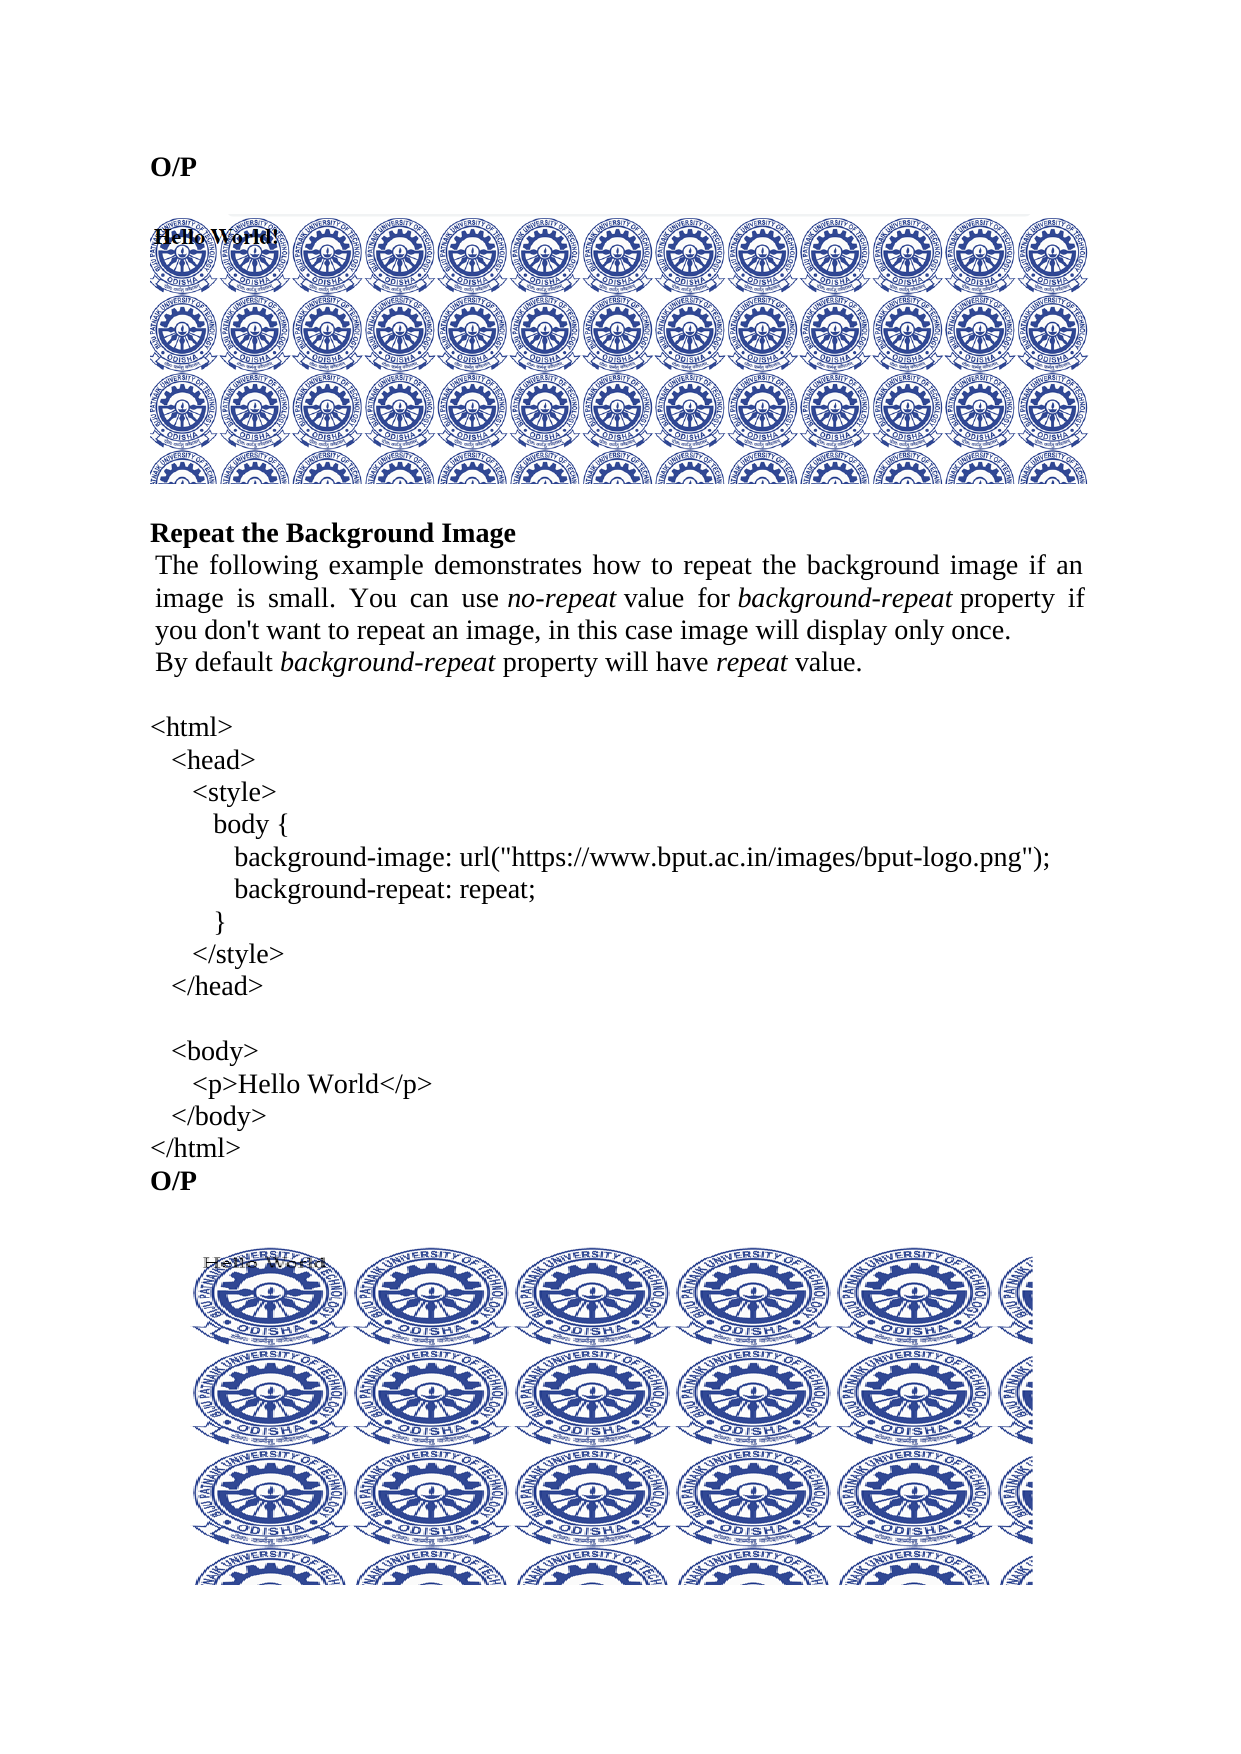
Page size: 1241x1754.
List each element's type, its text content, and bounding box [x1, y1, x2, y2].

text } [150, 905, 1090, 937]
picture [150, 1228, 1033, 1585]
text </body> [150, 1099, 1090, 1131]
text </head> [150, 969, 1090, 1002]
text </style> [150, 937, 1090, 969]
text <style> [150, 775, 1090, 807]
text </html> [150, 1131, 1090, 1164]
text By default background-repeat property will have repeat value. [155, 646, 1085, 678]
text body { [150, 807, 1090, 840]
text background-image: url("https://www.bput.ac.in/images/bput-logo.png"); [150, 840, 1090, 872]
text <head> [150, 743, 1090, 775]
picture [150, 214, 1089, 484]
text <body> [150, 1034, 1090, 1067]
text <html> [150, 710, 1090, 743]
text The following example demonstrates how to repeat the background image if an image is small. You can use no-repeat value for background-repeat property if you don't want to repeat an image, in this case image will display only once. [155, 548, 1085, 646]
text background-repeat: repeat; [150, 872, 1090, 905]
text O/P [150, 150, 1090, 182]
text O/P [150, 1164, 1090, 1196]
text <p>Hello World</p> [150, 1067, 1090, 1099]
text Repeat the Background Image [150, 516, 1090, 548]
